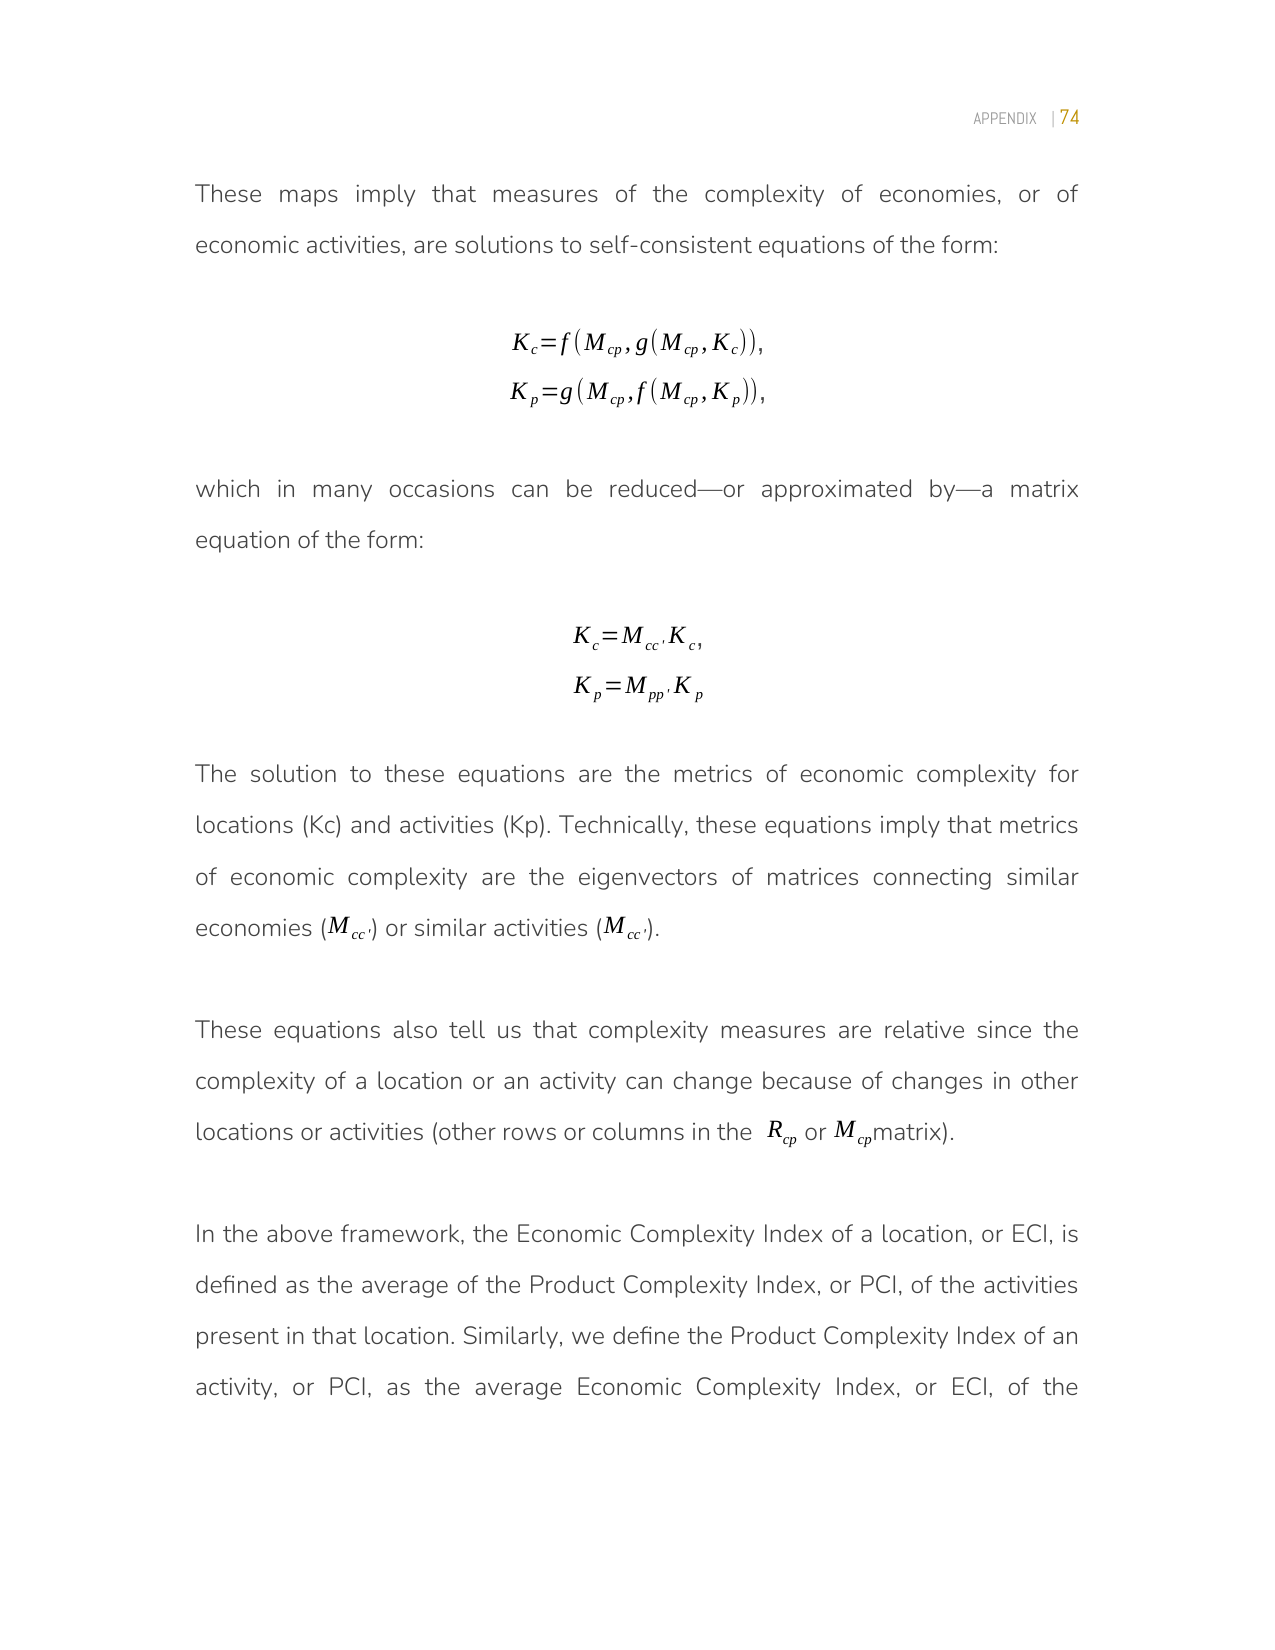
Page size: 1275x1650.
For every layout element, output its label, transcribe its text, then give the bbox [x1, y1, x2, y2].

text , [195, 326, 1080, 360]
text The solution to these equations are the metrics of economic complexity for locations (Kc) and activities (Kp). Technically, these equations imply that metrics of economic complexity are the eigenvectors of matrices connecting similar economies () or similar activities (). [195, 757, 1080, 945]
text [195, 1217, 1080, 1404]
text , [195, 375, 1080, 409]
text , [195, 621, 1080, 655]
text which in many occasions can be reduced—or approximated by—a matrix equation of the form: [195, 472, 1080, 557]
text These equations also tell us that complexity measures are relative since the complexity of a location or an activity can change because of changes in other locations or activities (other rows or columns in the or matrix). [195, 1013, 1080, 1149]
text These maps imply that measures of the complexity of economies, or of economic activities, are solutions to self-consistent equations of the form: [195, 177, 1080, 262]
